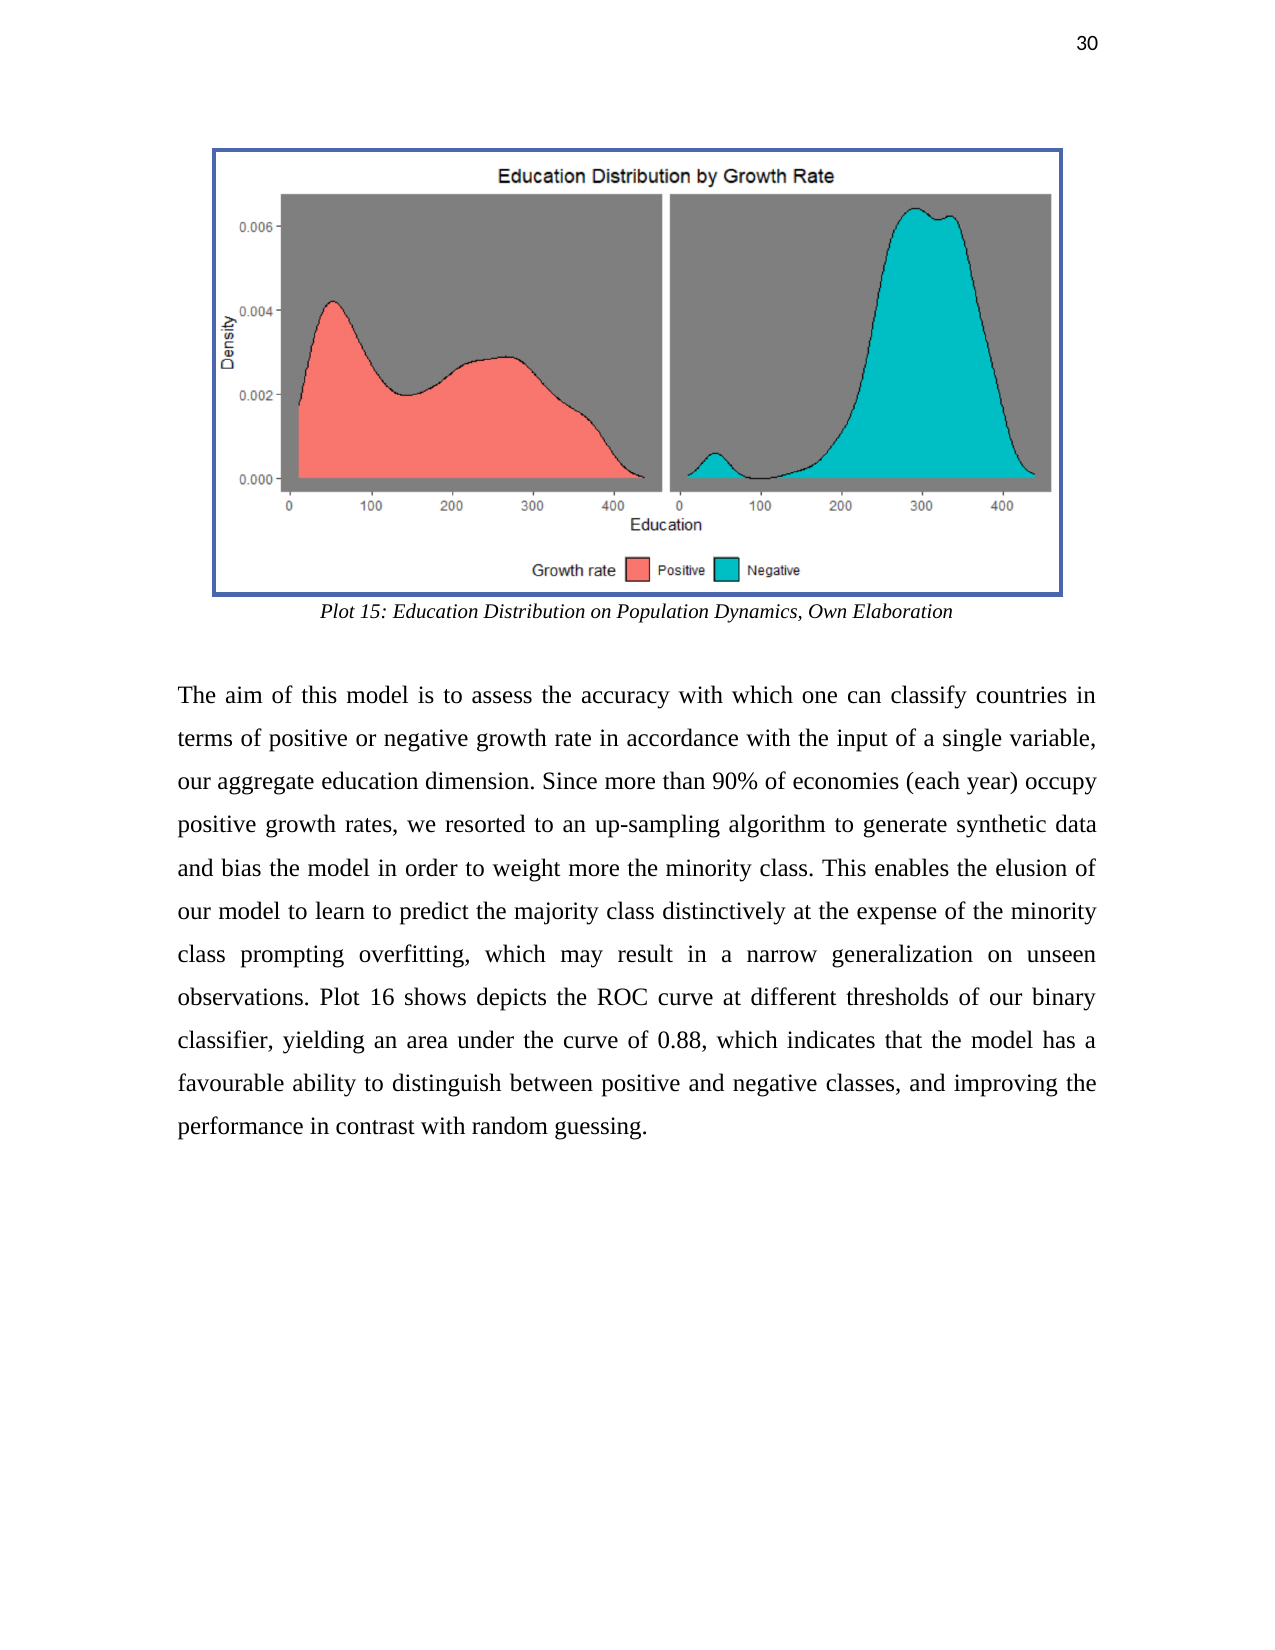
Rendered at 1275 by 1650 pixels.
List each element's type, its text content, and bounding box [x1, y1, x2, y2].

text The aim of this model is to assess the accuracy with which one can classify countries in terms of positive or negative growth rate in accordance with the input of a single variable, our aggregate education dimension. Since more than 90% of economies (each year) occupy positive growth rates, we resorted to an up-sampling algorithm to generate synthetic data and bias the model in order to weight more the minority class. This enables the elusion of our model to learn to predict the majority class distinctively at the expense of the minority class prompting overfitting, which may result in a narrow generalization on unseen observations. Plot 16 shows depicts the ROC curve at different thresholds of our binary classifier, yielding an area under the curve of 0.88, which indicates that the model has a favourable ability to distinguish between positive and negative classes, and improving the performance in contrast with random guessing. [177, 680, 1098, 1140]
picture [216, 152, 1059, 592]
